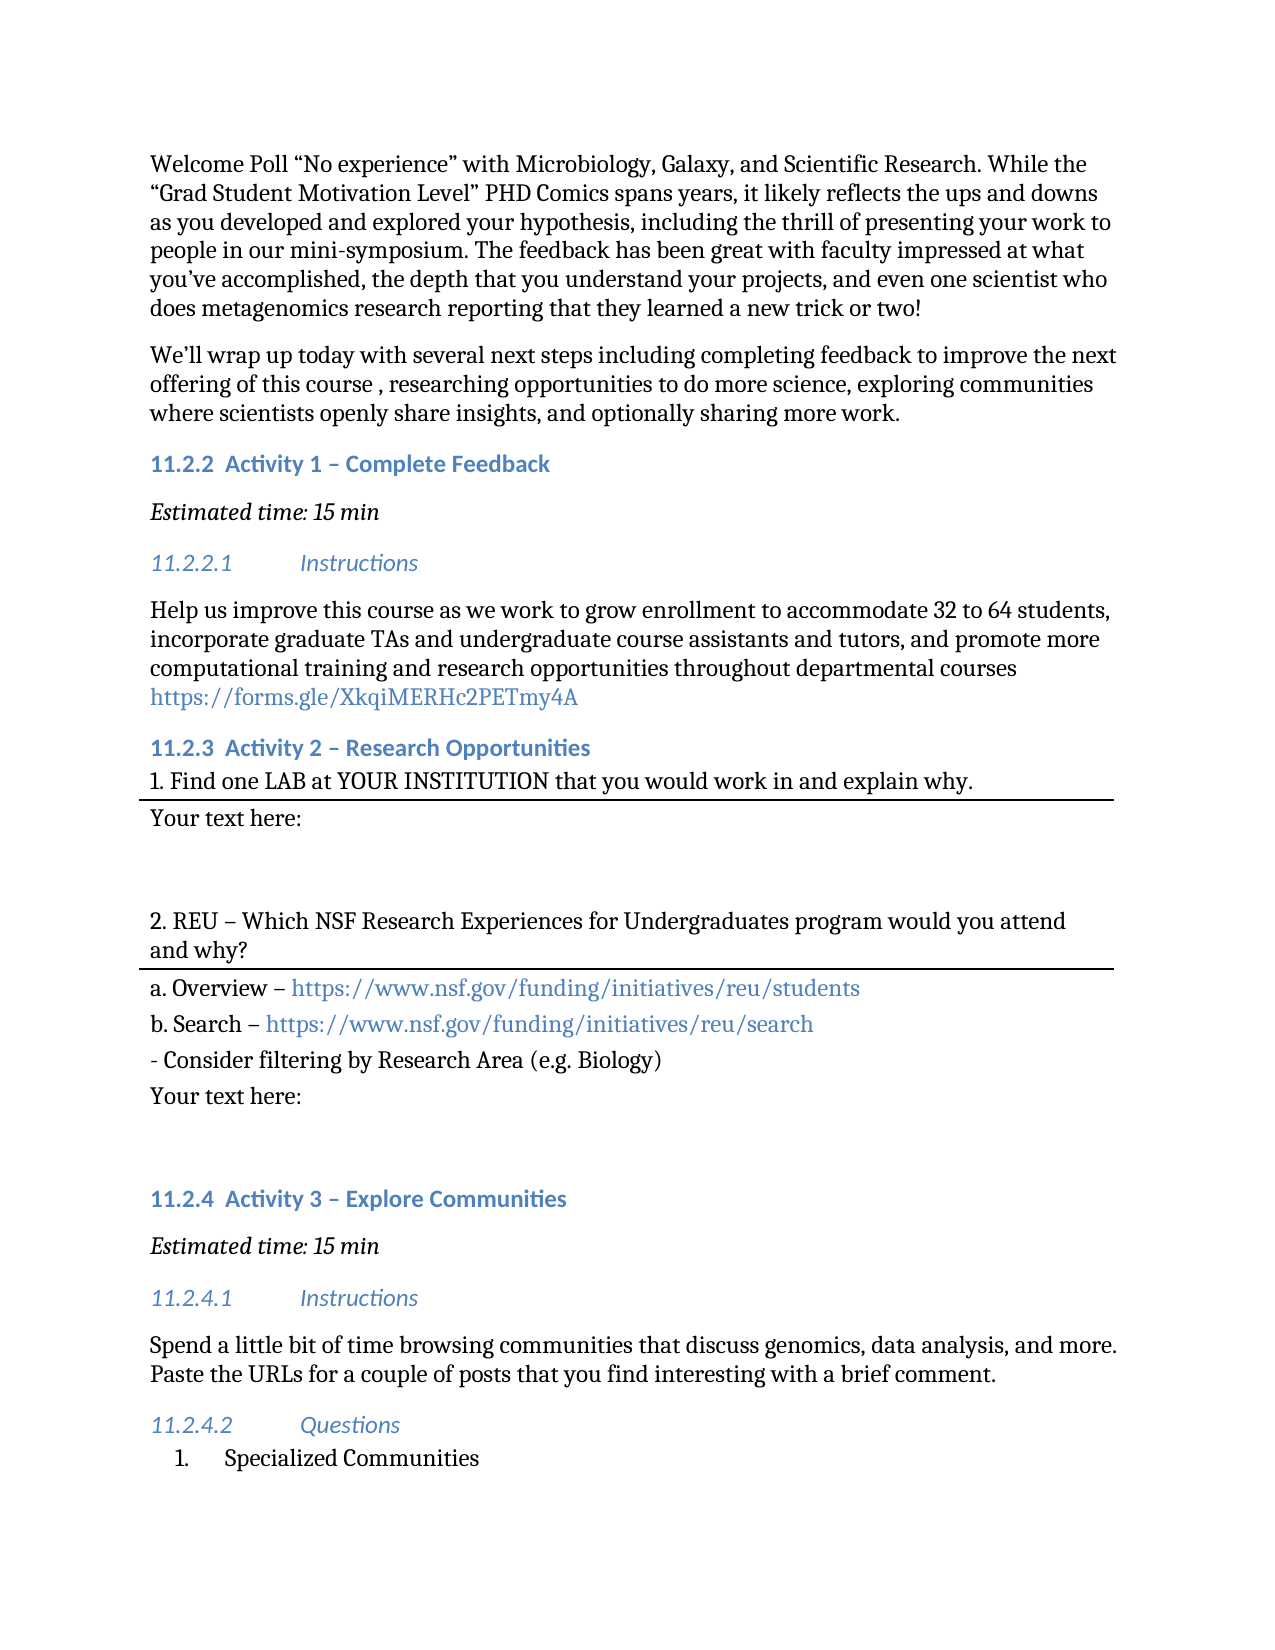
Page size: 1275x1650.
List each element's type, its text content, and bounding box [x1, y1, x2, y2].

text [150, 150, 1125, 322]
table_cell - Consider filtering by Research Area (e.g. Biology) [139, 1042, 1114, 1078]
table_header 2. REU – Which NSF Research Experiences for Undergraduates program would you attend and why? [139, 903, 1114, 968]
table_header 1. Find one LAB at YOUR INSTITUTION that you would work in and explain why. [139, 763, 1114, 799]
subtitle 11.2.2.1 Instructions [150, 547, 1125, 578]
subtitle 11.2.2 Activity 1 – Complete Feedback [150, 448, 1125, 479]
text Estimated time: 15 min [150, 498, 1125, 526]
subtitle 11.2.4.2 Questions [150, 1409, 1125, 1440]
list Specialized Communities [175, 1444, 1125, 1472]
text Spend a little bit of time browsing communities that discuss genomics, data analysis, and more. Paste the URLs for a couple of posts that you find interesting with a brief comment. [150, 1331, 1125, 1389]
text Estimated time: 15 min [150, 1232, 1125, 1261]
table_cell Your text here: [139, 801, 1114, 837]
subtitle 11.2.4.1 Instructions [150, 1282, 1125, 1312]
text We’ll wrap up today with several next steps including completing feedback to improve the next offering of this course , researching opportunities to do more science, exploring communities where scientists openly share insights, and optionally sharing more work. [150, 341, 1125, 427]
text Help us improve this course as we work to grow enrollment to accommodate 32 to 64 students, incorporate graduate TAs and undergraduate course assistants and tutors, and promote more computational training and research opportunities throughout departmental courses https://forms.gle/XkqiMERHc2PETmy4A [150, 596, 1125, 711]
subtitle 11.2.3 Activity 2 – Research Opportunities [150, 732, 1125, 763]
subtitle 11.2.4 Activity 3 – Explore Communities [150, 1183, 1125, 1213]
table_cell b. Search – https://www.nsf.gov/funding/initiatives/reu/search [139, 1006, 1114, 1042]
table_cell Your text here: [139, 1079, 1114, 1115]
table_cell a. Overview – https://www.nsf.gov/funding/initiatives/reu/students [139, 970, 1114, 1006]
